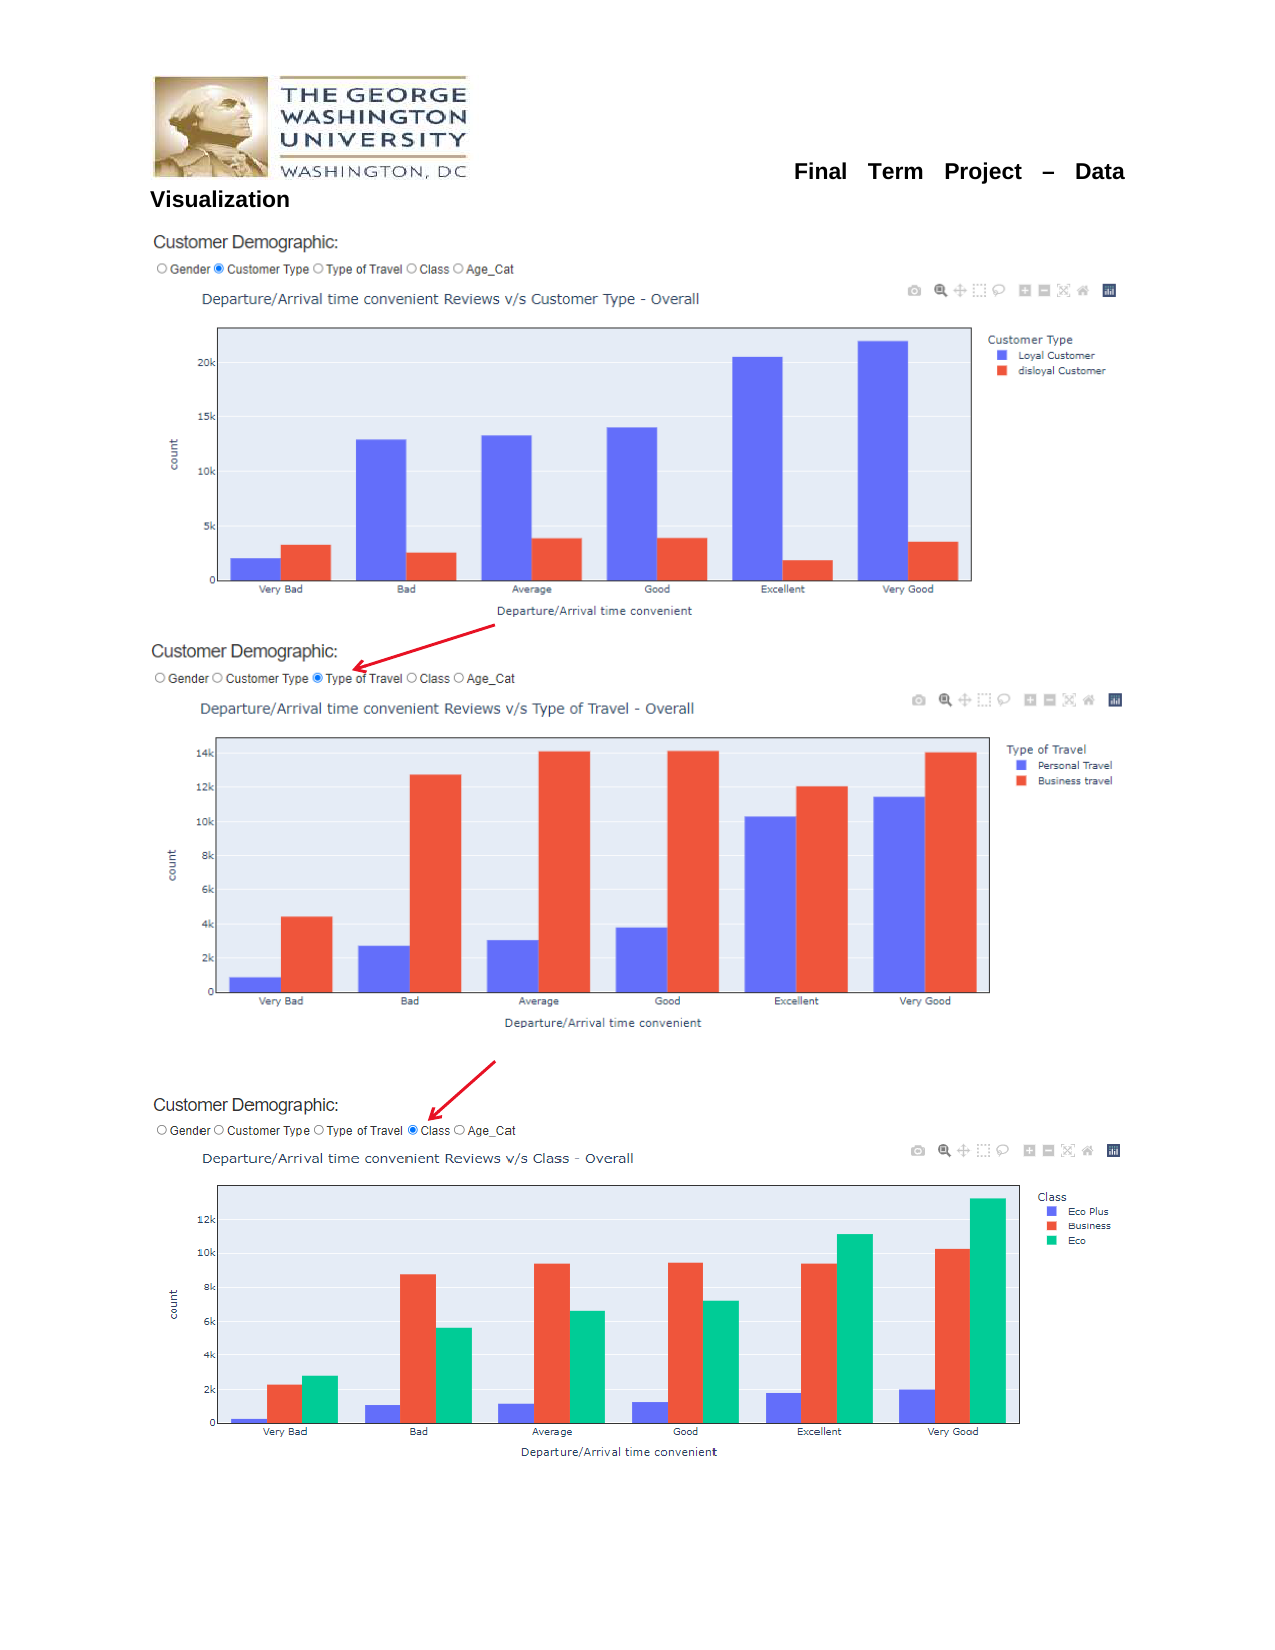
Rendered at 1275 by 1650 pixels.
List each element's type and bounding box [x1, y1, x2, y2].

picture [150, 639, 1125, 1028]
picture [150, 231, 1125, 621]
picture [150, 1093, 1125, 1462]
